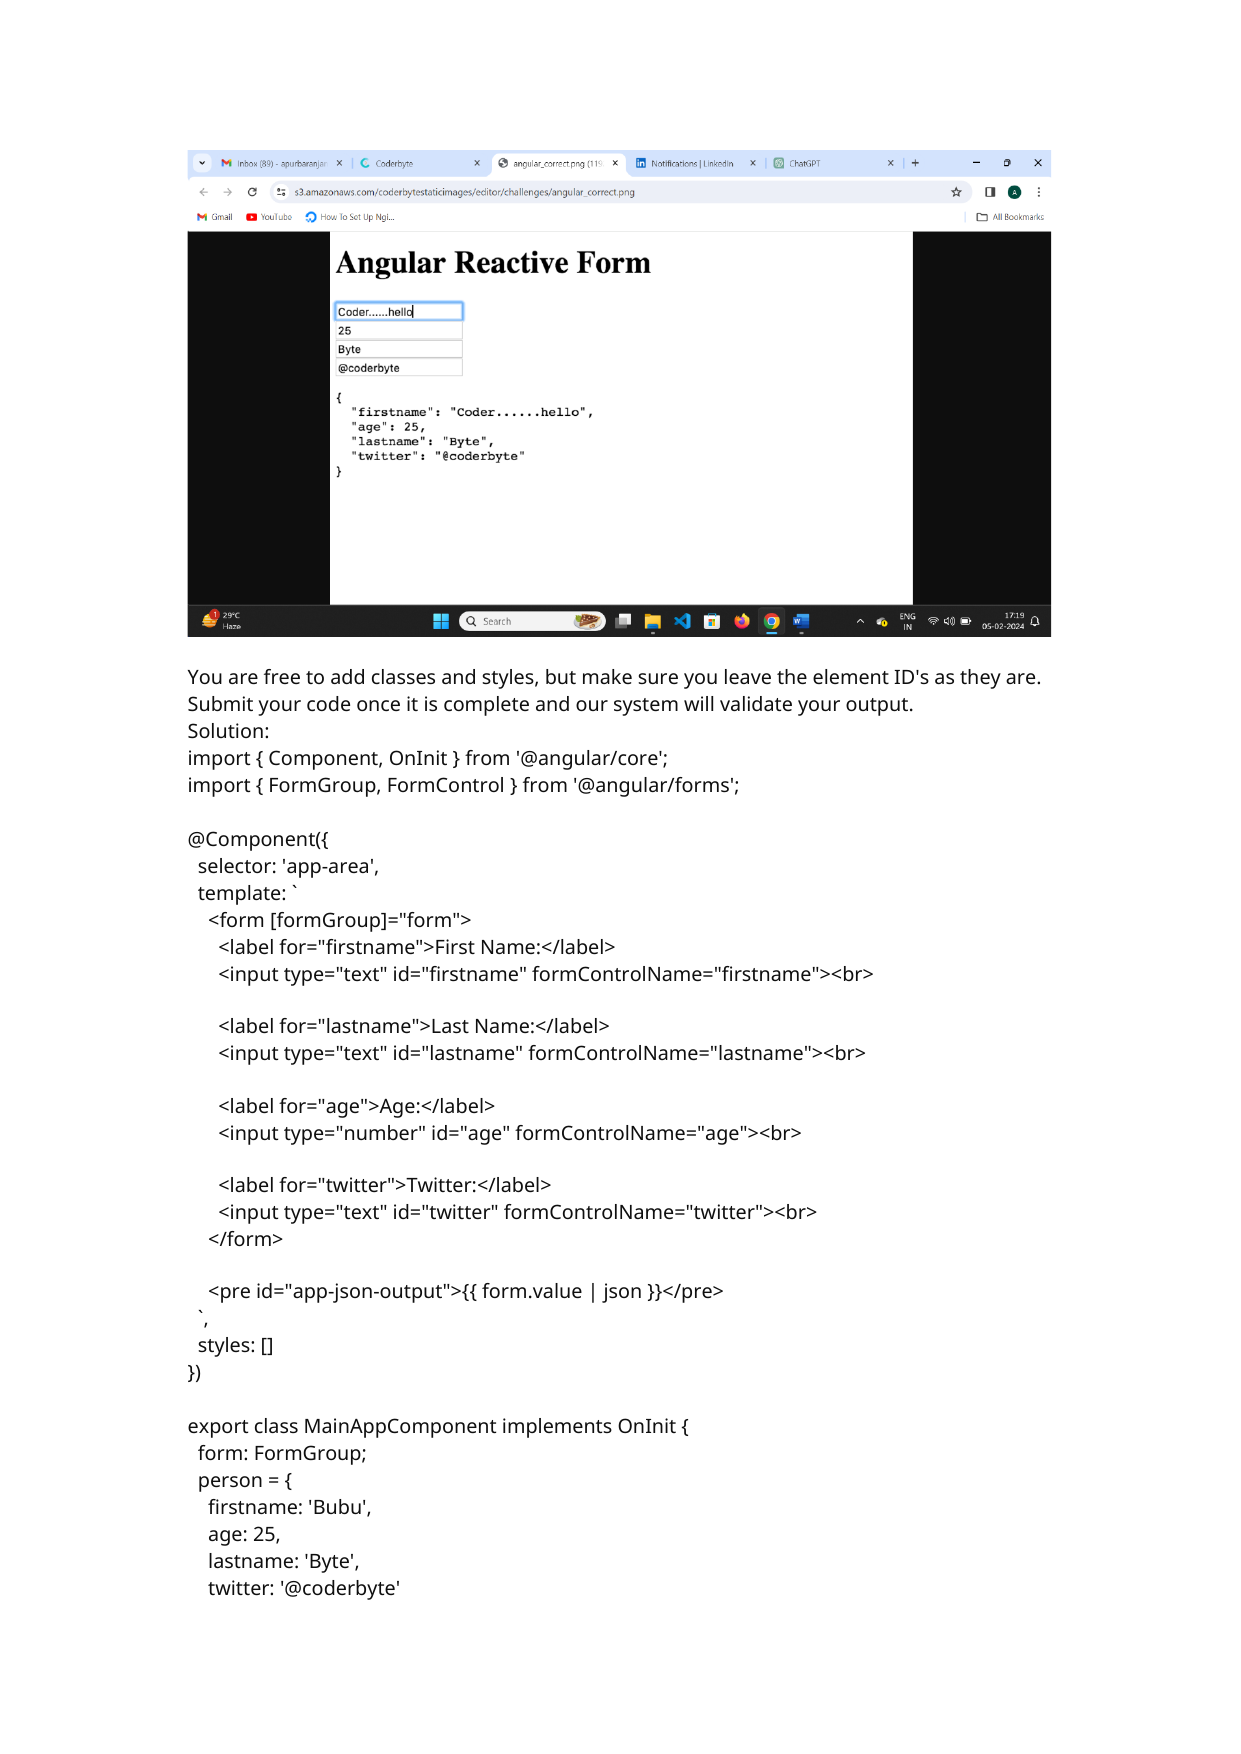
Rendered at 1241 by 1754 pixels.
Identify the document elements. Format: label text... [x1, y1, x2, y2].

text age: 25, [187, 1521, 1053, 1547]
text @Component({ [187, 825, 1053, 852]
text `, [187, 1305, 1053, 1332]
text person = { [187, 1467, 1053, 1493]
text form: FormGroup; [187, 1439, 1053, 1467]
text template: ` [187, 879, 1053, 906]
text Solution: [187, 717, 1053, 744]
text <label for="age">Age:</label> [187, 1092, 1053, 1119]
text export class MainAppComponent implements OnInit { [187, 1413, 1053, 1439]
text selector: 'app-area', [187, 852, 1053, 879]
text import { Component, OnInit } from '@angular/core'; [187, 744, 1053, 771]
text <input type="number" id="age" formControlName="age"><br> [187, 1119, 1053, 1146]
text twitter: '@coderbyte' [187, 1574, 1053, 1601]
picture [187, 150, 1052, 637]
text import { FormGroup, FormControl } from '@angular/forms'; [187, 771, 1053, 798]
text firstname: 'Bubu', [187, 1493, 1053, 1521]
text <form [formGroup]="form"> [187, 906, 1053, 933]
text <label for="firstname">First Name:</label> [187, 933, 1053, 960]
text <input type="text" id="firstname" formControlName="firstname"><br> [187, 960, 1053, 987]
text <label for="lastname">Last Name:</label> [187, 1013, 1053, 1039]
text styles: [] [187, 1332, 1053, 1359]
text <input type="text" id="lastname" formControlName="lastname"><br> [187, 1039, 1053, 1067]
text lastname: 'Byte', [187, 1547, 1053, 1574]
text </form> [187, 1225, 1053, 1252]
text }) [187, 1359, 1053, 1386]
text <pre id="app-json-output">{{ form.value | json }}</pre> [187, 1278, 1053, 1305]
text <input type="text" id="twitter" formControlName="twitter"><br> [187, 1198, 1053, 1225]
text <label for="twitter">Twitter:</label> [187, 1171, 1053, 1198]
